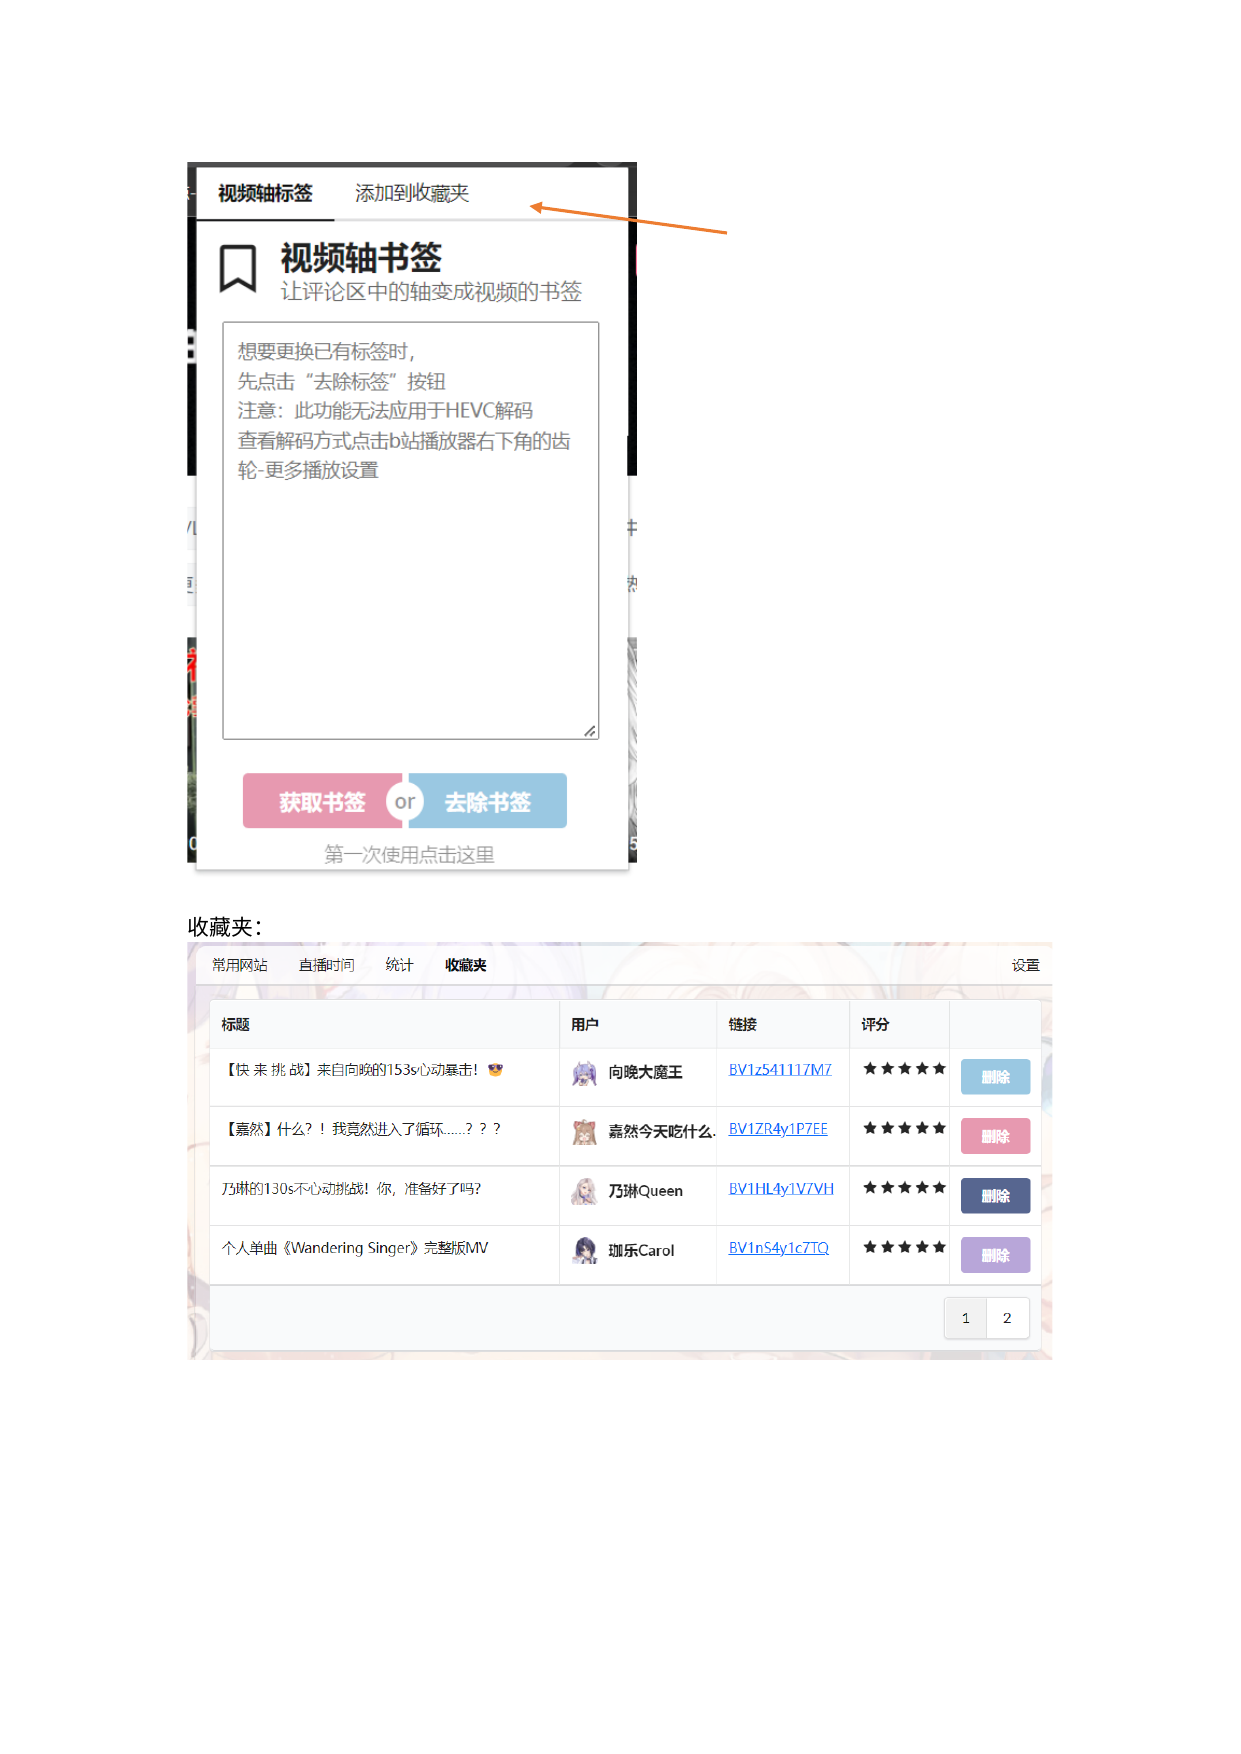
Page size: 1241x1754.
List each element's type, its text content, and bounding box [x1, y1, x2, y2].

picture [187, 162, 637, 881]
text 收藏夹： [187, 909, 1053, 942]
picture [187, 942, 1053, 1360]
